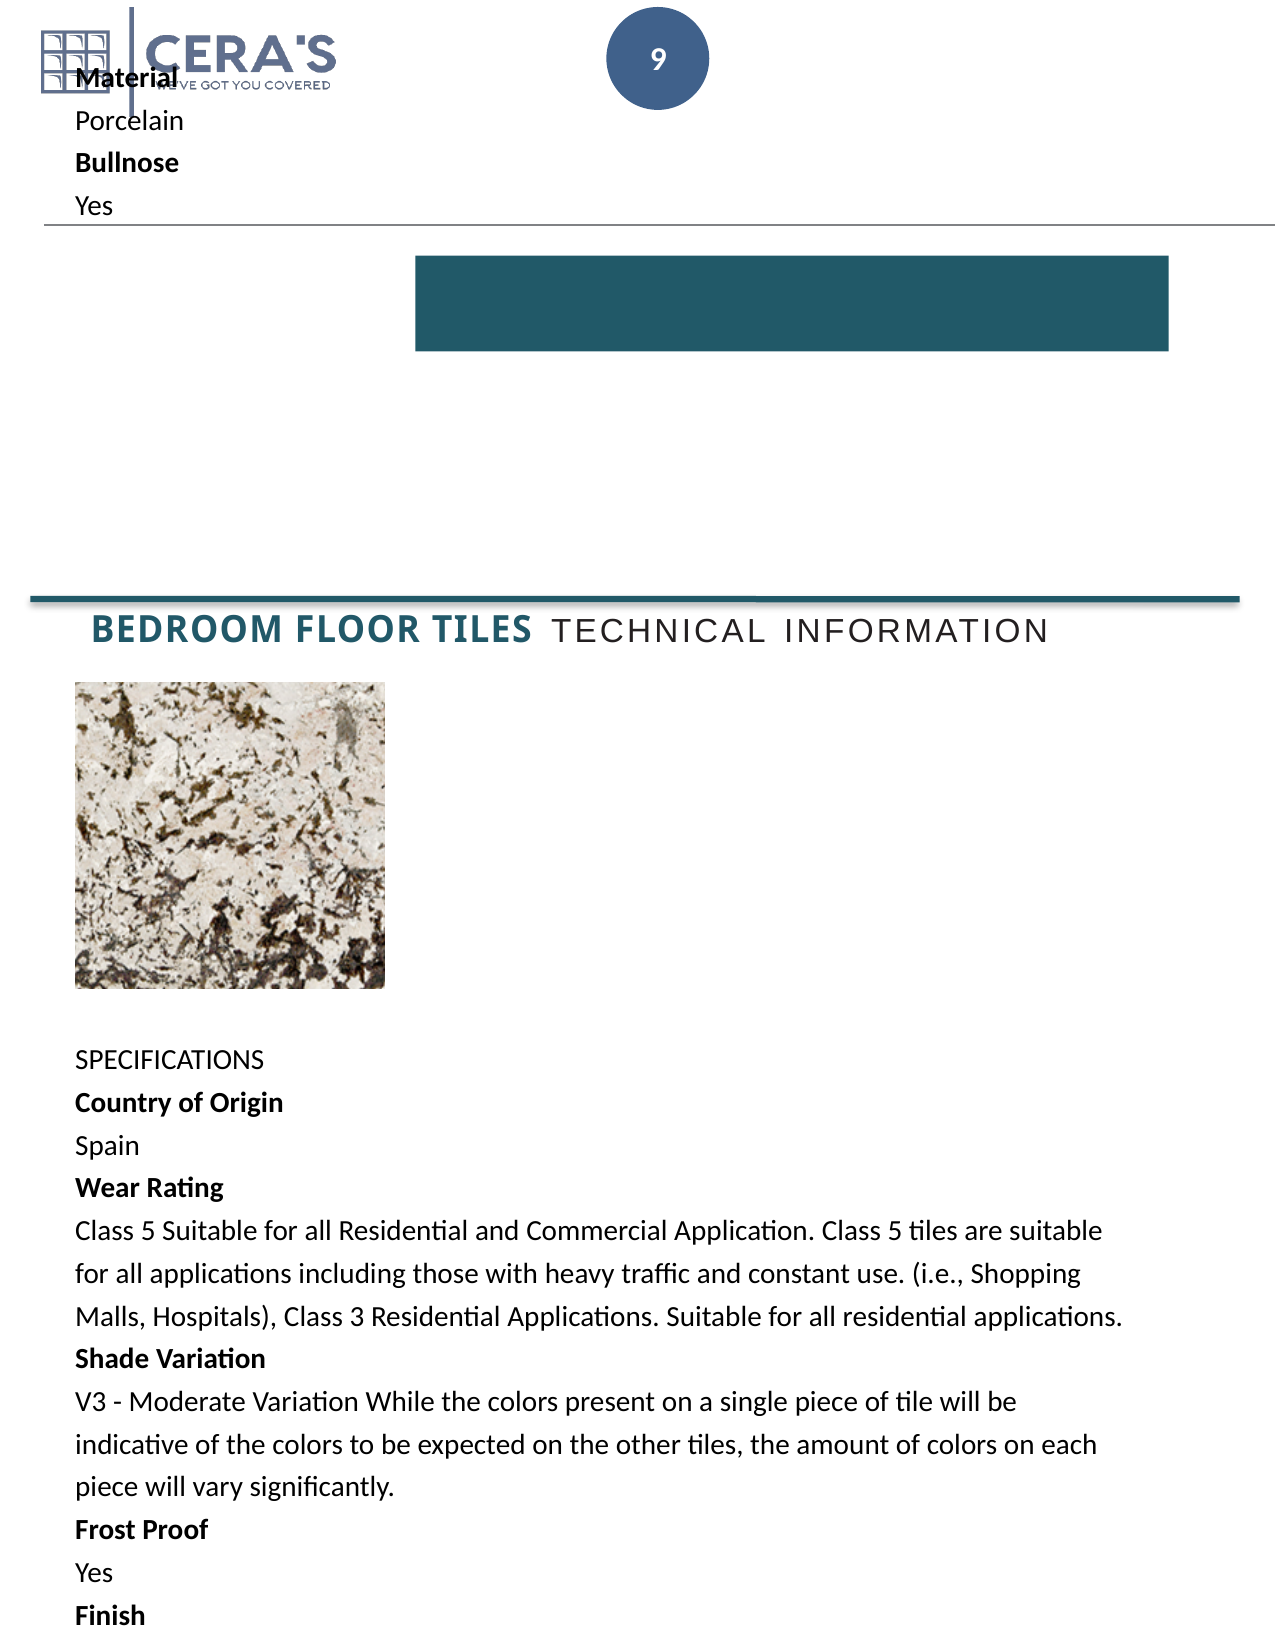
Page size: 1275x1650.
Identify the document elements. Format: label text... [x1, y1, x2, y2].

text Shade Variation [75, 1334, 1134, 1377]
text Finish [75, 1591, 1134, 1633]
text Porcelain [75, 96, 1134, 139]
text SPECIFICATIONS [75, 1036, 1134, 1078]
text Material [75, 53, 1134, 96]
text Frost Proof [75, 1505, 1134, 1548]
text Class 5 Suitable for all Residential and Commercial Application. Class 5 tiles are suitable for all applications including those with heavy traffic and constant use. (i.e., Shopping Malls, Hospitals), Class 3 Residential Applications. Suitable for all residential applications. [75, 1206, 1134, 1334]
text BEDROOM FLOOR TILES TECHNICAL INFORMATION [75, 611, 1200, 651]
text Yes [75, 1548, 1134, 1591]
text Country of Origin [75, 1078, 1134, 1121]
text V3 - Moderate Variation While the colors present on a single piece of tile will be indicative of the colors to be expected on the other tiles, the amount of colors on each piece will vary significantly. [75, 1377, 1134, 1505]
picture [75, 682, 385, 989]
text Spain [75, 1121, 1134, 1164]
text Wear Rating [75, 1164, 1134, 1206]
text Bullnose [75, 139, 1134, 181]
text Yes [75, 181, 1134, 224]
